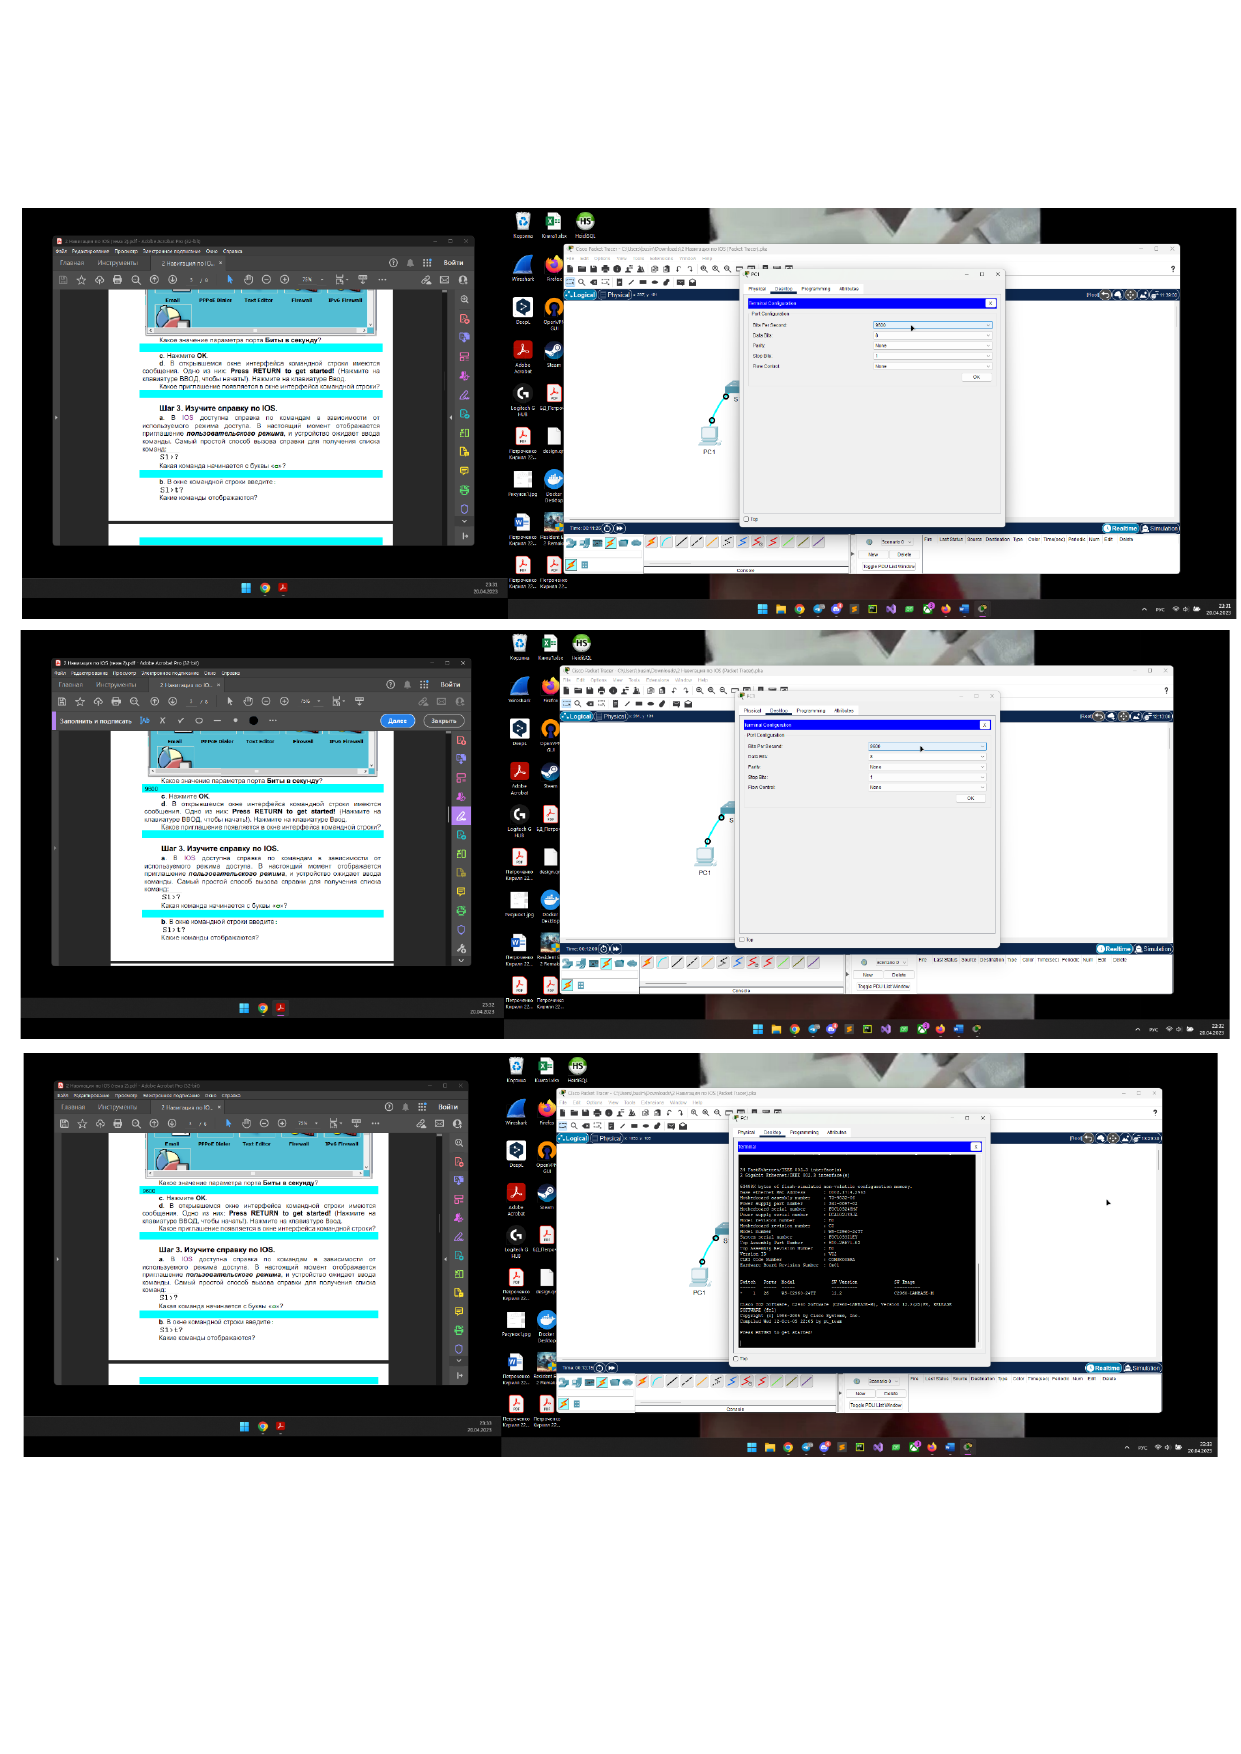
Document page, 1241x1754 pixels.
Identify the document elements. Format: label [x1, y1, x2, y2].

picture [22, 208, 1237, 619]
picture [20, 630, 1230, 1039]
picture [23, 1053, 1218, 1457]
